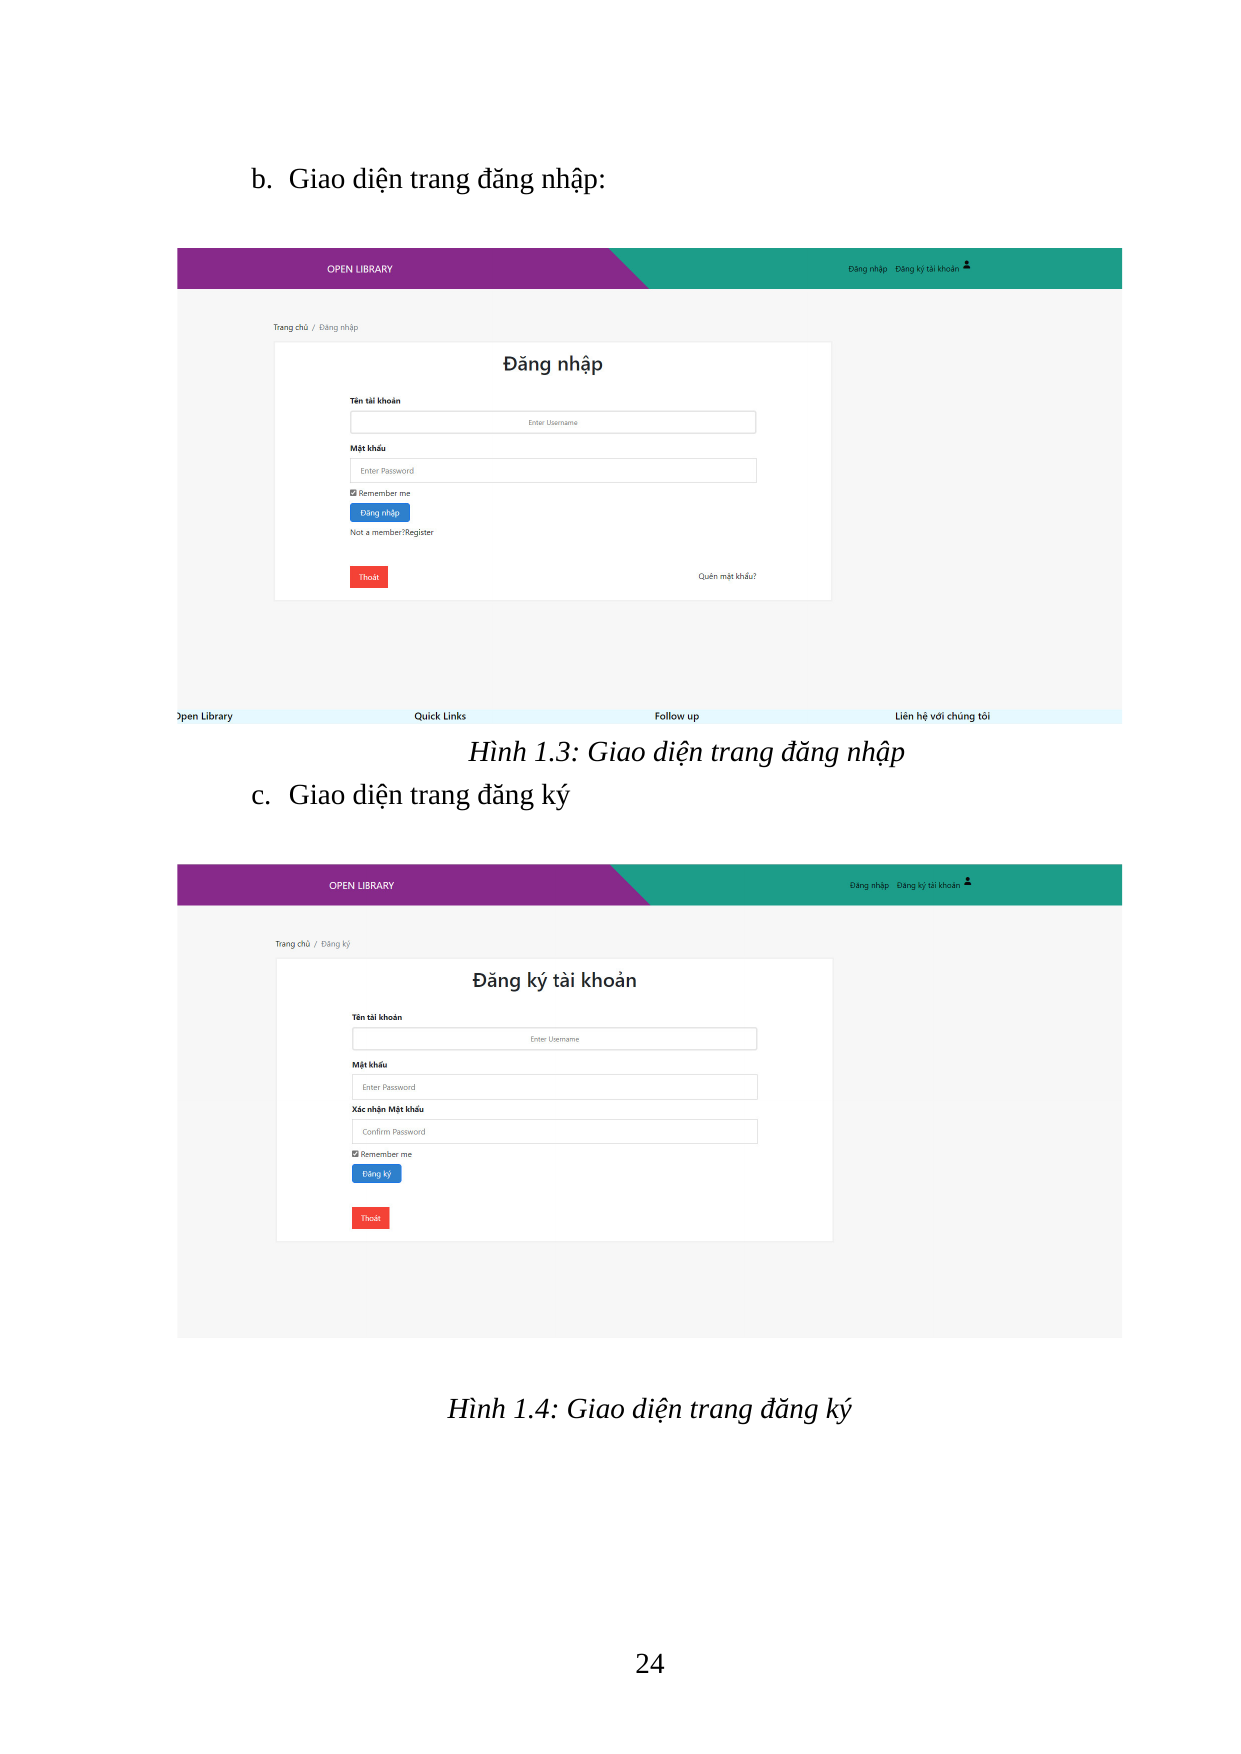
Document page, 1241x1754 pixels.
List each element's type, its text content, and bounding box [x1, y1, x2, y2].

text Hình 1.4: Giao diện trang đăng ký [177, 1391, 1122, 1425]
list Giao diện trang đăng nhập: [251, 162, 1122, 195]
picture [177, 248, 1123, 724]
picture [177, 864, 1123, 1338]
text Hình 1.3: Giao diện trang đăng nhập [177, 734, 1122, 767]
list Giao diện trang đăng ký [251, 777, 1122, 811]
